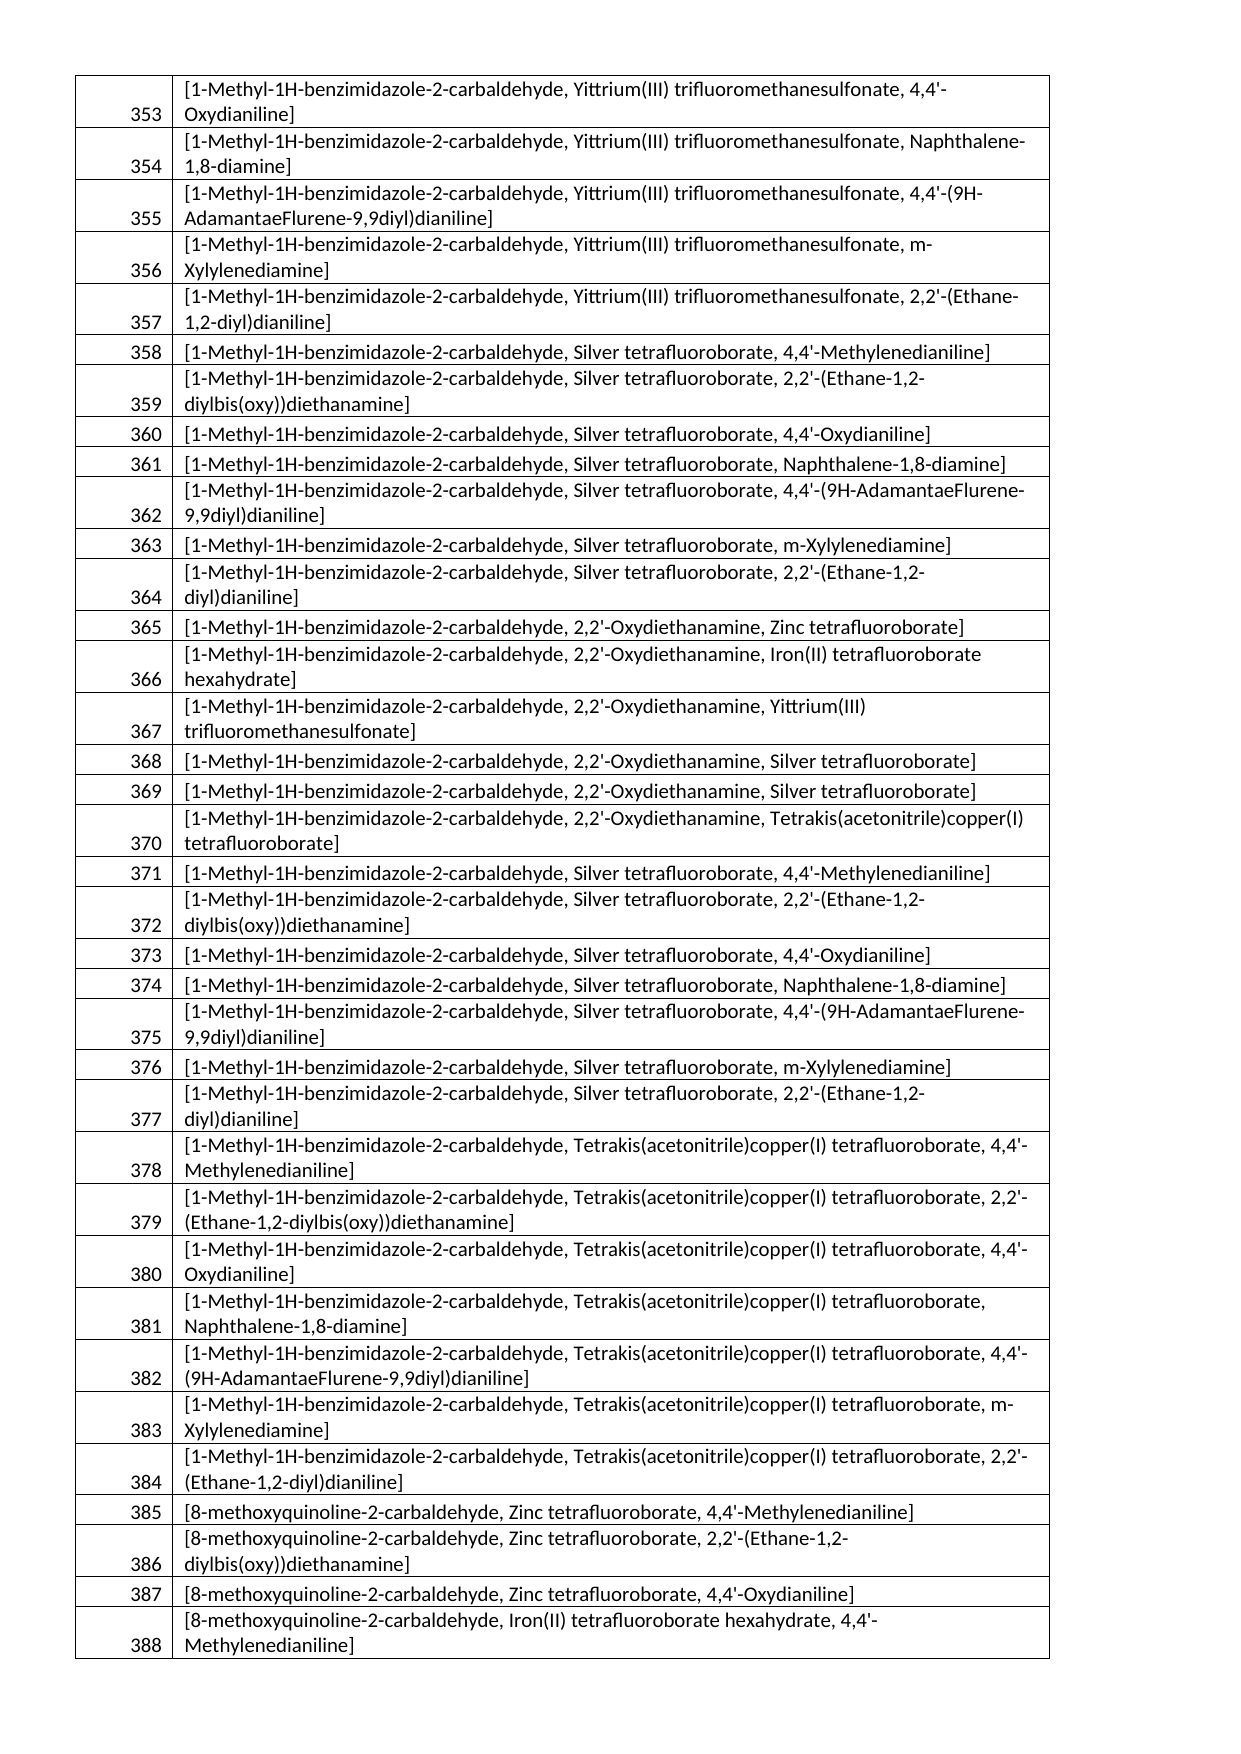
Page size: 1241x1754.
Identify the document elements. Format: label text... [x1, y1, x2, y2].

table_cell [1-Methyl-1H-benzimidazole-2-carbaldehyde, Yittrium(III) trifluoromethanesulfonate, Naphthalene-1,8-diamine] [173, 128, 1049, 179]
table_cell 353 [76, 76, 172, 127]
table_cell 366 [76, 641, 172, 692]
table_cell [1-Methyl-1H-benzimidazole-2-carbaldehyde, 2,2'-Oxydiethanamine, Tetrakis(acetonitrile)copper(I) tetrafluoroborate] [173, 805, 1049, 856]
table_cell 377 [76, 1080, 172, 1131]
table_cell 367 [76, 693, 172, 744]
table_cell [1-Methyl-1H-benzimidazole-2-carbaldehyde, Silver tetrafluoroborate, 2,2'-(Ethane-1,2-diylbis(oxy))diethanamine] [173, 365, 1049, 416]
table_cell 354 [76, 128, 172, 179]
table_cell 359 [76, 365, 172, 416]
table_cell [1-Methyl-1H-benzimidazole-2-carbaldehyde, 2,2'-Oxydiethanamine, Silver tetrafluoroborate] [173, 745, 1049, 774]
table_cell [1-Methyl-1H-benzimidazole-2-carbaldehyde, Yittrium(III) trifluoromethanesulfonate, 4,4'-(9H-AdamantaeFlurene-9,9diyl)dianiline] [173, 180, 1049, 231]
table_cell [1-Methyl-1H-benzimidazole-2-carbaldehyde, Tetrakis(acetonitrile)copper(I) tetrafluoroborate, 4,4'-Oxydianiline] [173, 1236, 1049, 1287]
table_cell 362 [76, 477, 172, 528]
table_cell [1-Methyl-1H-benzimidazole-2-carbaldehyde, Silver tetrafluoroborate, 4,4'-Methylenedianiline] [173, 335, 1049, 364]
table_cell 384 [76, 1444, 172, 1494]
table_cell 360 [76, 417, 172, 446]
table_cell 385 [76, 1495, 172, 1524]
table_cell 373 [76, 939, 172, 967]
table_cell 355 [76, 180, 172, 231]
table_cell [1-Methyl-1H-benzimidazole-2-carbaldehyde, Tetrakis(acetonitrile)copper(I) tetrafluoroborate, m-Xylylenediamine] [173, 1392, 1049, 1442]
table_cell 386 [76, 1525, 172, 1576]
table_cell 378 [76, 1132, 172, 1183]
table_cell 364 [76, 559, 172, 610]
table_cell 361 [76, 447, 172, 476]
table_cell [1-Methyl-1H-benzimidazole-2-carbaldehyde, Silver tetrafluoroborate, 4,4'-Methylenedianiline] [173, 857, 1049, 886]
table_cell 382 [76, 1340, 172, 1391]
table_cell [1-Methyl-1H-benzimidazole-2-carbaldehyde, Silver tetrafluoroborate, 4,4'-(9H-AdamantaeFlurene-9,9diyl)dianiline] [173, 999, 1049, 1049]
table_cell 370 [76, 805, 172, 856]
table_cell [1-Methyl-1H-benzimidazole-2-carbaldehyde, 2,2'-Oxydiethanamine, Silver tetrafluoroborate] [173, 775, 1049, 804]
table_cell 371 [76, 857, 172, 886]
table_cell 372 [76, 887, 172, 937]
table_cell [1-Methyl-1H-benzimidazole-2-carbaldehyde, Silver tetrafluoroborate, 4,4'-Oxydianiline] [173, 939, 1049, 967]
table_cell [1-Methyl-1H-benzimidazole-2-carbaldehyde, Tetrakis(acetonitrile)copper(I) tetrafluoroborate, 4,4'-Methylenedianiline] [173, 1132, 1049, 1183]
table_cell [8-methoxyquinoline-2-carbaldehyde, Zinc tetrafluoroborate, 4,4'-Methylenedianiline] [173, 1495, 1049, 1524]
table_cell 369 [76, 775, 172, 804]
table_cell [1-Methyl-1H-benzimidazole-2-carbaldehyde, Tetrakis(acetonitrile)copper(I) tetrafluoroborate, Naphthalene-1,8-diamine] [173, 1288, 1049, 1339]
table_cell 388 [76, 1607, 172, 1658]
table_cell [1-Methyl-1H-benzimidazole-2-carbaldehyde, Silver tetrafluoroborate, 4,4'-(9H-AdamantaeFlurene-9,9diyl)dianiline] [173, 477, 1049, 528]
table_cell [1-Methyl-1H-benzimidazole-2-carbaldehyde, Silver tetrafluoroborate, 2,2'-(Ethane-1,2-diyl)dianiline] [173, 1080, 1049, 1131]
table_cell 375 [76, 999, 172, 1049]
table_cell [1-Methyl-1H-benzimidazole-2-carbaldehyde, 2,2'-Oxydiethanamine, Zinc tetrafluoroborate] [173, 611, 1049, 640]
table_cell [1-Methyl-1H-benzimidazole-2-carbaldehyde, Yittrium(III) trifluoromethanesulfonate, m-Xylylenediamine] [173, 232, 1049, 282]
table_cell [8-methoxyquinoline-2-carbaldehyde, Zinc tetrafluoroborate, 2,2'-(Ethane-1,2-diylbis(oxy))diethanamine] [173, 1525, 1049, 1576]
table_cell 356 [76, 232, 172, 282]
table_cell [1-Methyl-1H-benzimidazole-2-carbaldehyde, Silver tetrafluoroborate, m-Xylylenediamine] [173, 529, 1049, 558]
table_cell 381 [76, 1288, 172, 1339]
table_cell 363 [76, 529, 172, 558]
table_cell [1-Methyl-1H-benzimidazole-2-carbaldehyde, Yittrium(III) trifluoromethanesulfonate, 2,2'-(Ethane-1,2-diyl)dianiline] [173, 284, 1049, 334]
table_cell 383 [76, 1392, 172, 1442]
table_cell 368 [76, 745, 172, 774]
table_cell 365 [76, 611, 172, 640]
table_cell [1-Methyl-1H-benzimidazole-2-carbaldehyde, Tetrakis(acetonitrile)copper(I) tetrafluoroborate, 2,2'-(Ethane-1,2-diyl)dianiline] [173, 1444, 1049, 1494]
table_cell 380 [76, 1236, 172, 1287]
table_cell [1-Methyl-1H-benzimidazole-2-carbaldehyde, Tetrakis(acetonitrile)copper(I) tetrafluoroborate, 2,2'-(Ethane-1,2-diylbis(oxy))diethanamine] [173, 1184, 1049, 1235]
table_cell [1-Methyl-1H-benzimidazole-2-carbaldehyde, Silver tetrafluoroborate, 2,2'-(Ethane-1,2-diylbis(oxy))diethanamine] [173, 887, 1049, 937]
table_cell 379 [76, 1184, 172, 1235]
table_cell [1-Methyl-1H-benzimidazole-2-carbaldehyde, Silver tetrafluoroborate, Naphthalene-1,8-diamine] [173, 447, 1049, 476]
table_cell 376 [76, 1050, 172, 1079]
table_cell 374 [76, 969, 172, 997]
table_cell [8-methoxyquinoline-2-carbaldehyde, Iron(II) tetrafluoroborate hexahydrate, 4,4'-Methylenedianiline] [173, 1607, 1049, 1658]
table_cell [1-Methyl-1H-benzimidazole-2-carbaldehyde, 2,2'-Oxydiethanamine, Iron(II) tetrafluoroborate hexahydrate] [173, 641, 1049, 692]
table_cell [1-Methyl-1H-benzimidazole-2-carbaldehyde, Silver tetrafluoroborate, 4,4'-Oxydianiline] [173, 417, 1049, 446]
table_cell [1-Methyl-1H-benzimidazole-2-carbaldehyde, Yittrium(III) trifluoromethanesulfonate, 4,4'-Oxydianiline] [173, 76, 1049, 127]
table_cell [8-methoxyquinoline-2-carbaldehyde, Zinc tetrafluoroborate, 4,4'-Oxydianiline] [173, 1577, 1049, 1606]
table_cell 387 [76, 1577, 172, 1606]
table_cell [1-Methyl-1H-benzimidazole-2-carbaldehyde, Silver tetrafluoroborate, Naphthalene-1,8-diamine] [173, 969, 1049, 997]
table_cell [1-Methyl-1H-benzimidazole-2-carbaldehyde, 2,2'-Oxydiethanamine, Yittrium(III) trifluoromethanesulfonate] [173, 693, 1049, 744]
table_cell [1-Methyl-1H-benzimidazole-2-carbaldehyde, Tetrakis(acetonitrile)copper(I) tetrafluoroborate, 4,4'-(9H-AdamantaeFlurene-9,9diyl)dianiline] [173, 1340, 1049, 1391]
table_cell 358 [76, 335, 172, 364]
table_cell [1-Methyl-1H-benzimidazole-2-carbaldehyde, Silver tetrafluoroborate, 2,2'-(Ethane-1,2-diyl)dianiline] [173, 559, 1049, 610]
table_cell [1-Methyl-1H-benzimidazole-2-carbaldehyde, Silver tetrafluoroborate, m-Xylylenediamine] [173, 1050, 1049, 1079]
table_cell 357 [76, 284, 172, 334]
